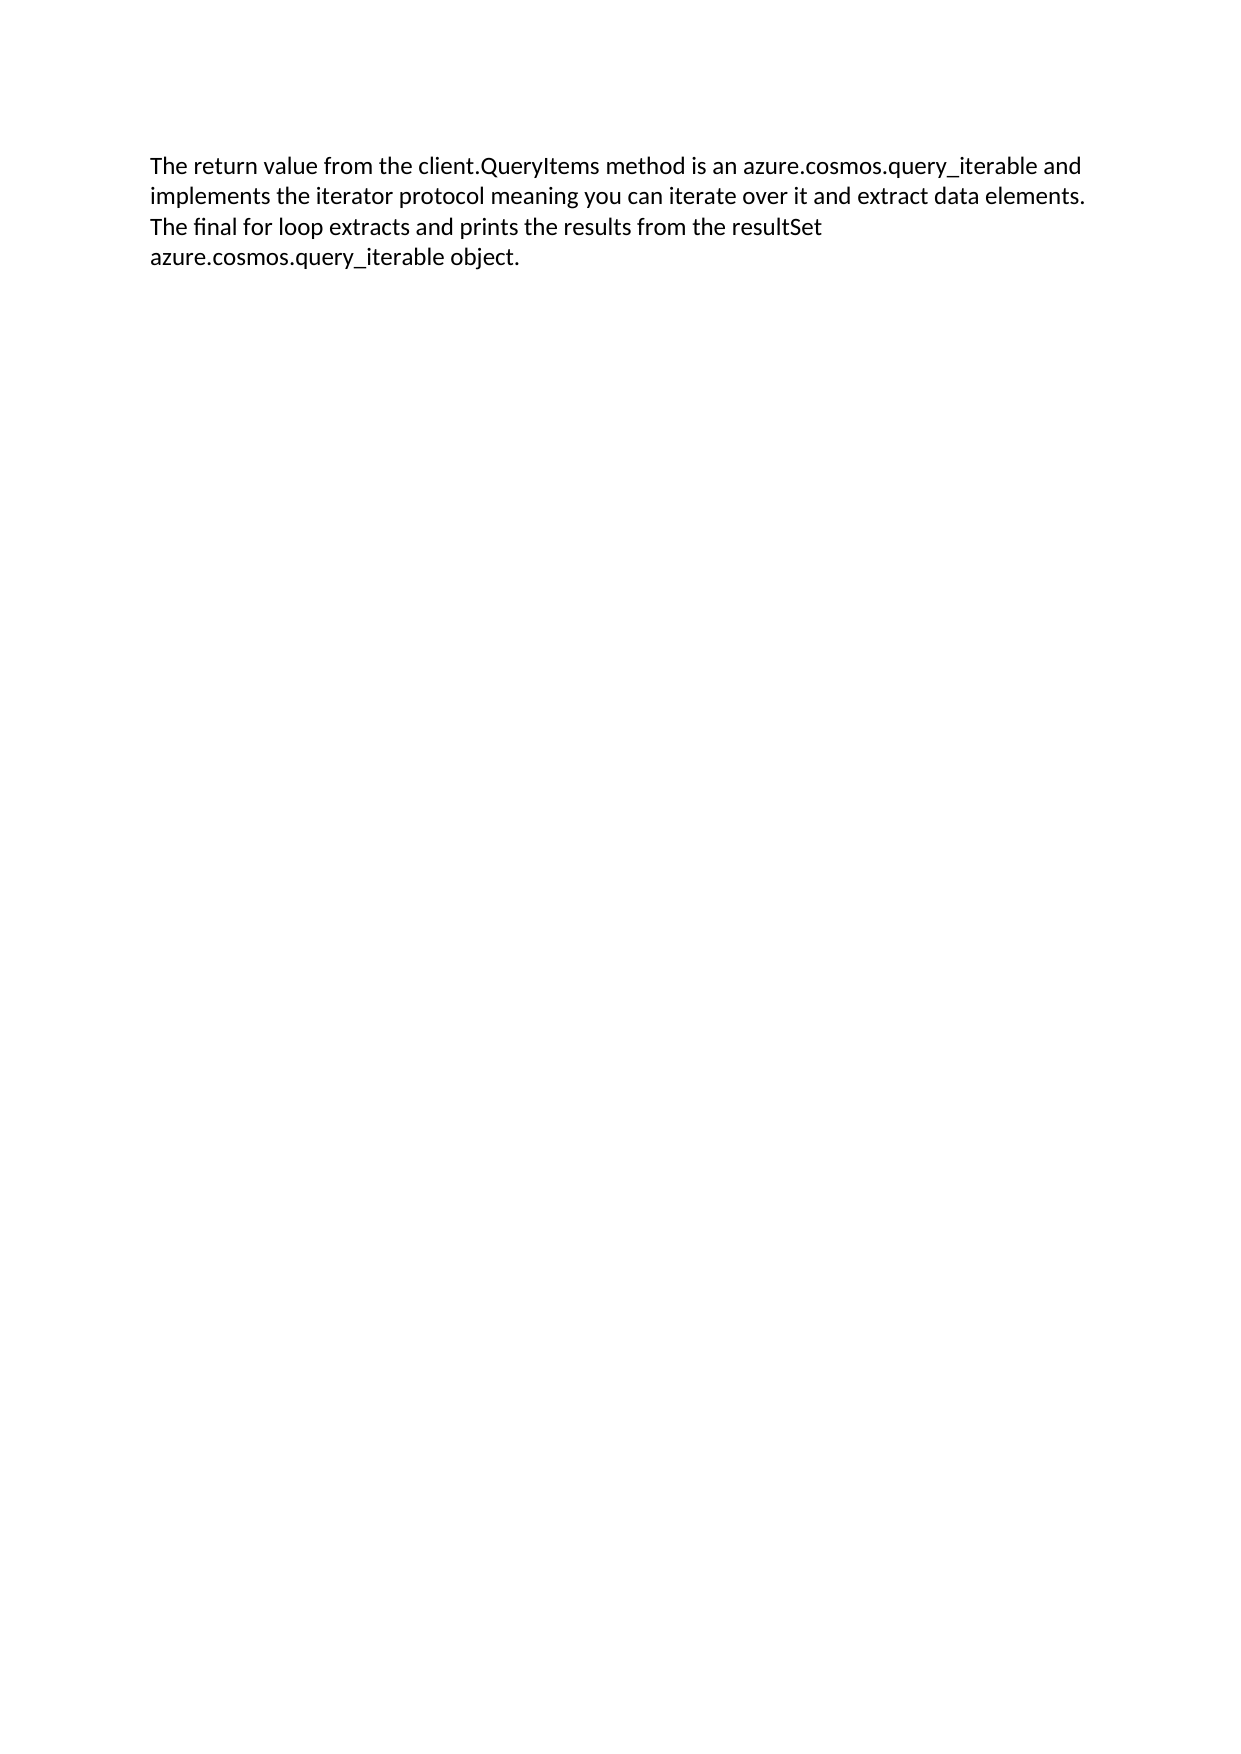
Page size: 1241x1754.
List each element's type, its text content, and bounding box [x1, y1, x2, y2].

text The return value from the client.QueryItems method is an azure.cosmos.query_iterable and implements the iterator protocol meaning you can iterate over it and extract data elements. The final for loop extracts and prints the results from the resultSet azure.cosmos.query_iterable object. [150, 150, 1090, 272]
